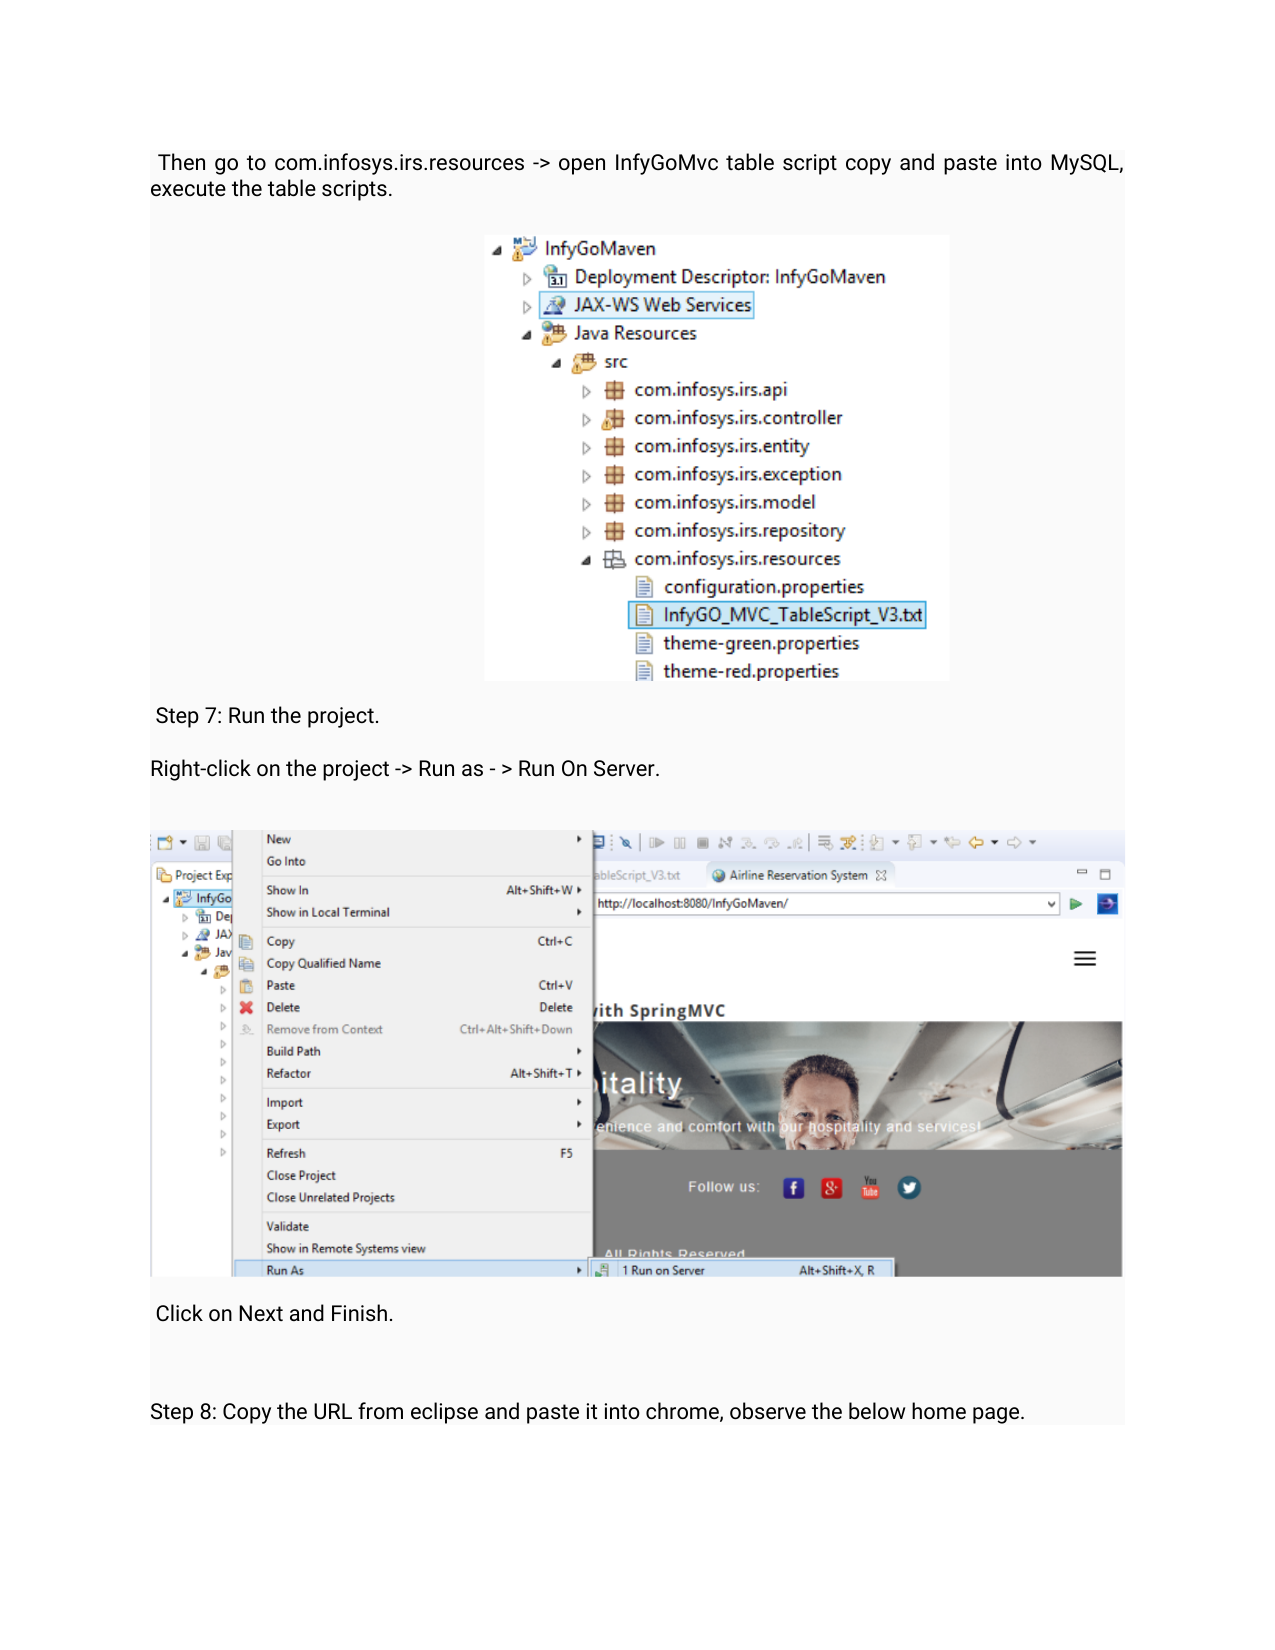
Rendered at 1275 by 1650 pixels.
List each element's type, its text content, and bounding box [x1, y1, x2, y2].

text Right-click on the project -> Run as - > Run On Server. [150, 756, 1125, 781]
text Then go to com.infosys.irs.resources -> open InfyGoMvc table script copy and paste into MySQL, execute the table scripts. [150, 150, 1125, 201]
picture [475, 224, 969, 681]
picture [150, 830, 1125, 1279]
text Click on Next and Finish. [150, 1301, 1125, 1327]
text Step 7: Run the project. [150, 703, 1125, 729]
text Step 8: Copy the URL from eclipse and paste it into chrome, observe the below home page. [150, 1399, 1125, 1425]
